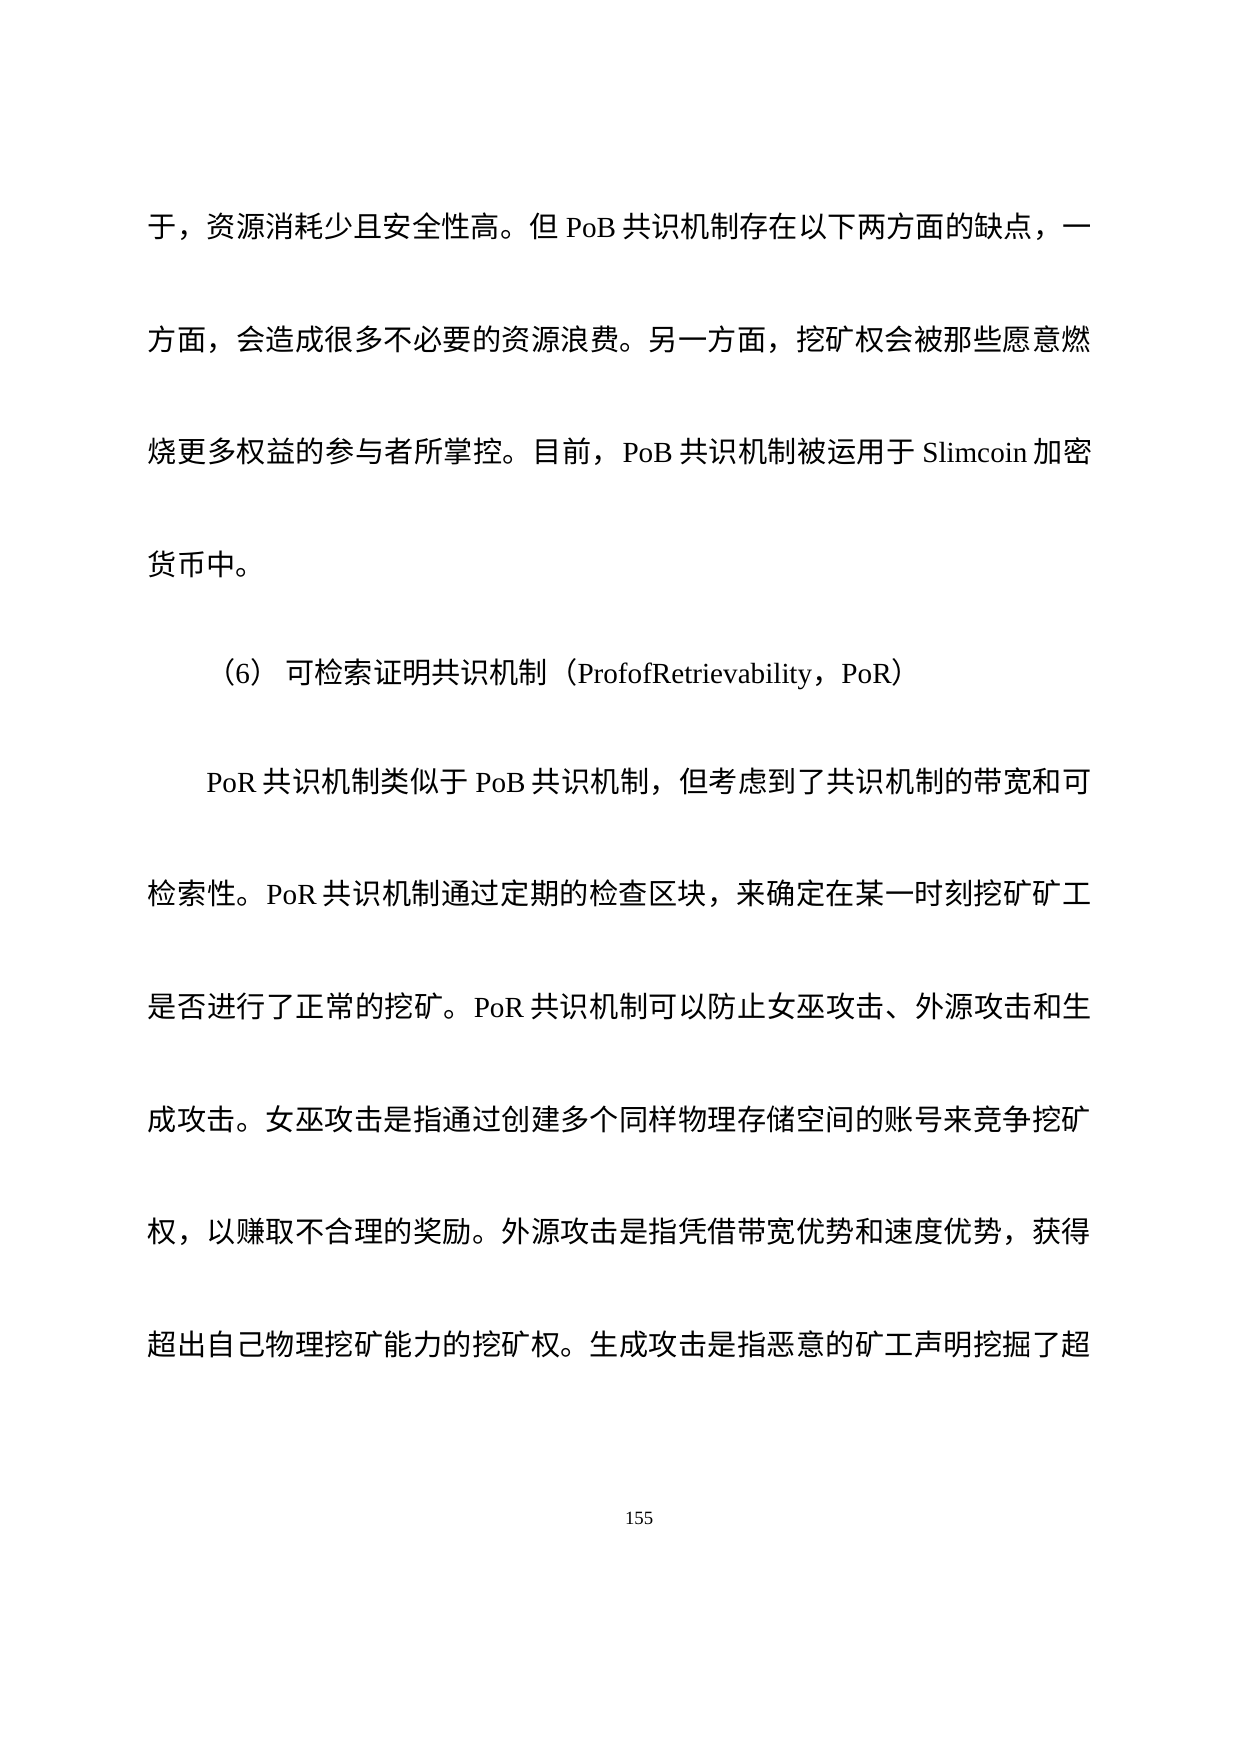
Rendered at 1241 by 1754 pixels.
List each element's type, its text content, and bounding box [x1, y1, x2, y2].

text （6） 可检索证明共识机制（ProfofRetrievability，PoR） [148, 637, 1092, 705]
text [148, 191, 1092, 597]
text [148, 745, 1092, 1377]
